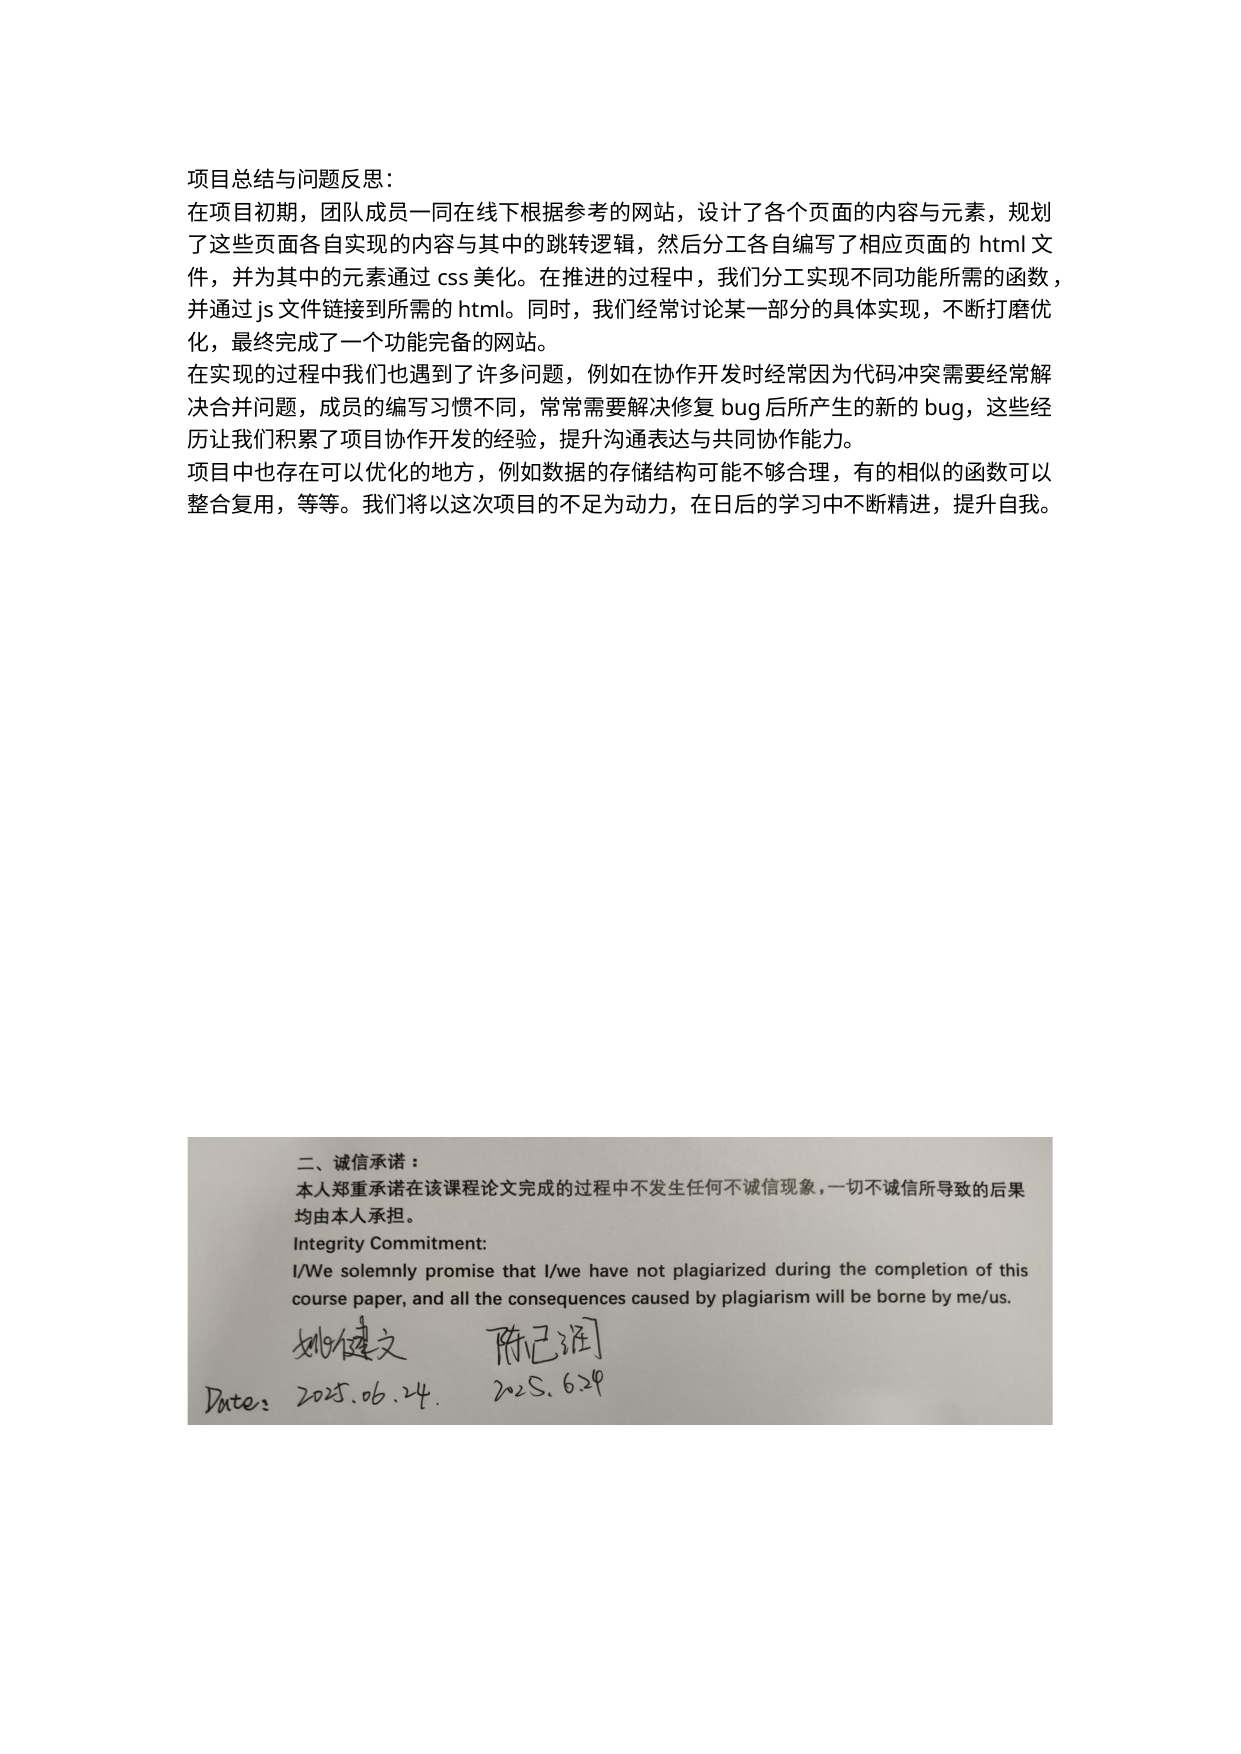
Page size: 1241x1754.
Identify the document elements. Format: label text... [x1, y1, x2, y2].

text 项目总结与问题反思： [187, 162, 1053, 194]
text 在项目初期，团队成员一同在线下根据参考的网站，设计了各个页面的内容与元素，规划了这些页面各自实现的内容与其中的跳转逻辑，然后分工各自编写了相应页面的html文件，并为其中的元素通过css美化。在推进的过程中，我们分工实现不同功能所需的函数，并通过js文件链接到所需的html。同时，我们经常讨论某一部分的具体实现，不断打磨优化，最终完成了一个功能完备的网站。 [187, 194, 1053, 357]
text 项目中也存在可以优化的地方，例如数据的存储结构可能不够合理，有的相似的函数可以整合复用，等等。我们将以这次项目的不足为动力，在日后的学习中不断精进，提升自我。 [187, 454, 1053, 519]
text 在实现的过程中我们也遇到了许多问题，例如在协作开发时经常因为代码冲突需要经常解决合并问题，成员的编写习惯不同，常常需要解决修复bug后所产生的新的bug，这些经历让我们积累了项目协作开发的经验，提升沟通表达与共同协作能力。 [187, 357, 1053, 454]
picture [187, 1137, 1053, 1425]
